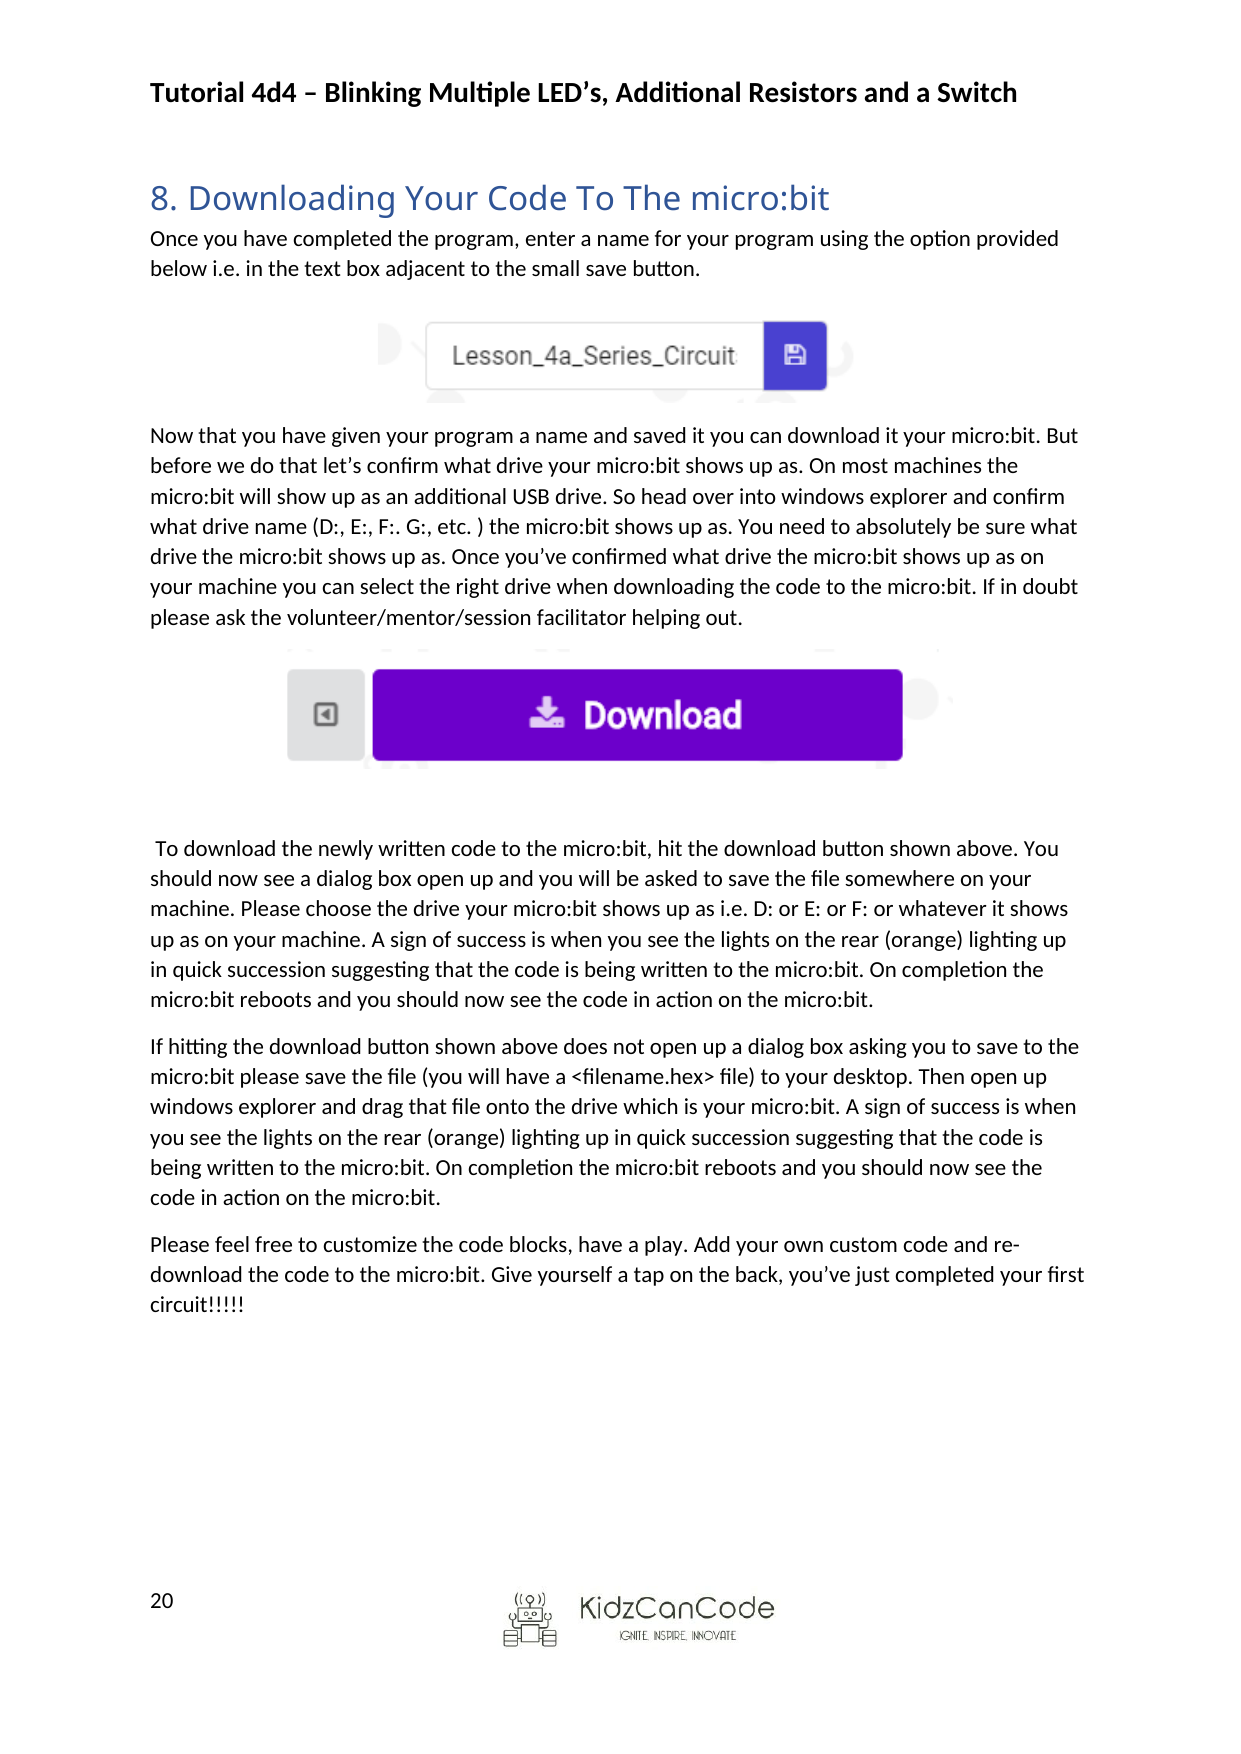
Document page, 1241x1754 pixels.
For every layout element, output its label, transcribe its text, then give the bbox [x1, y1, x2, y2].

text If hitting the download button shown above does not open up a dialog box asking you to save to the micro:bit please save the file (you will have a <filename.hex> file) to your desktop. Then open up windows explorer and drag that file onto the drive which is your micro:bit. A sign of success is when you see the lights on the rear (orange) lighting up in quick succession suggesting that the code is being written to the micro:bit. On completion the micro:bit reboots and you should now see the code in action on the micro:bit. [150, 1032, 1090, 1211]
text To download the newly written code to the micro:bit, hit the download button shown above. You should now see a dialog box open up and you will be asked to save the file somewhere on your machine. Please choose the drive your micro:bit shows up as i.e. D: or E: or F: or whatever it shows up as on your machine. A sign of success is when you see the lights on the rear (orange) lighting up in quick succession suggesting that the code is being written to the micro:bit. On completion the micro:bit reboots and you should now see the code in action on the micro:bit. [150, 834, 1090, 1013]
picture [377, 301, 863, 403]
picture [497, 1586, 781, 1653]
picture [287, 649, 953, 769]
text Now that you have given your program a name and saved it you can download it your micro:bit. But before we do that let’s confirm what drive your micro:bit shows up as. On most machines the micro:bit will show up as an additional USB drive. So head over into windows explorer and confirm what drive name (D:, E:, F:. G:, etc. ) the micro:bit shows up as. You need to absolutely be sure what drive the micro:bit shows up as. Once you’ve confirmed what drive the micro:bit shows up as on your machine you can select the right drive when downloading the code to the micro:bit. If in doubt please ask the volunteer/mentor/session facilitator helping out. [150, 421, 1090, 631]
subtitle Downloading Your Code To The micro:bit [150, 175, 1090, 220]
text Once you have completed the program, enter a name for your program using the option provided below i.e. in the text box adjacent to the small save button. [150, 224, 1090, 282]
text Please feel free to customize the code blocks, have a play. Add your own custom code and re-download the code to the micro:bit. Give yourself a tap on the back, you’ve just completed your first circuit!!!!! [150, 1230, 1090, 1318]
